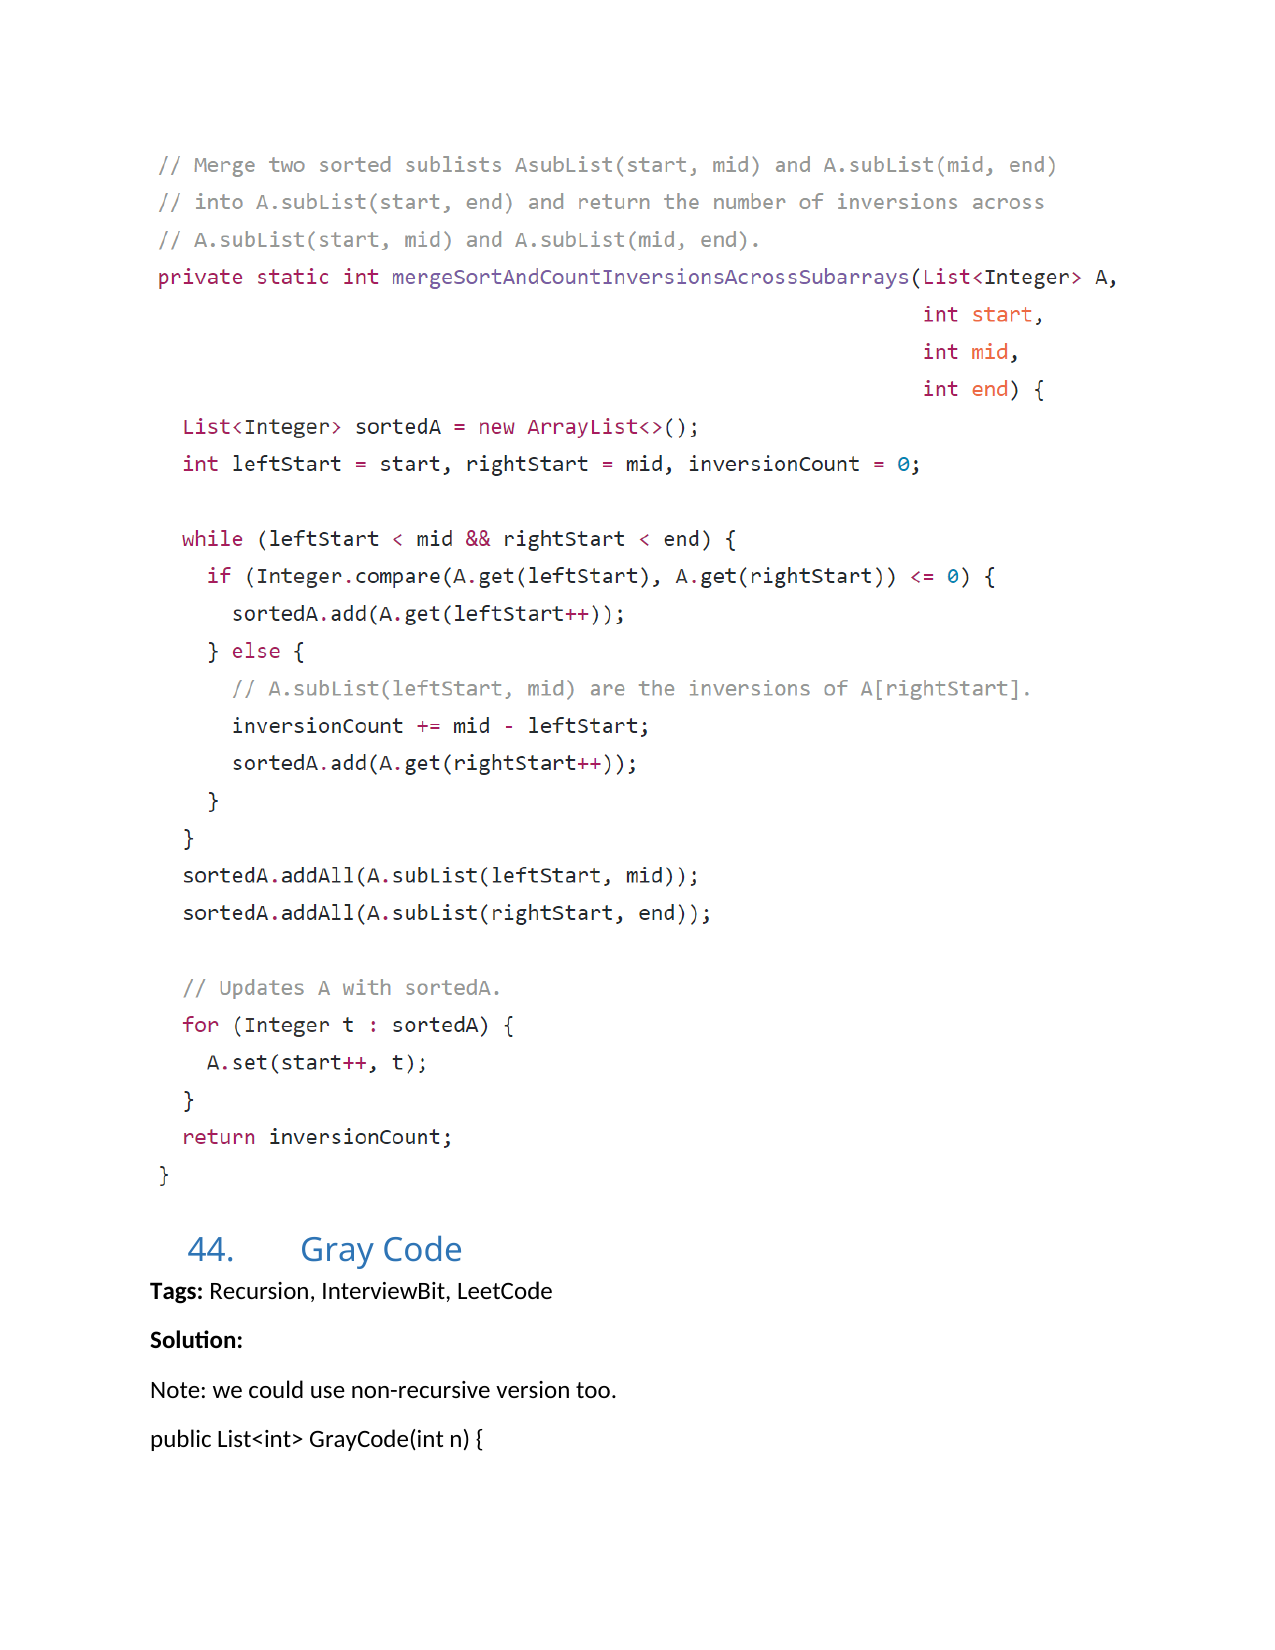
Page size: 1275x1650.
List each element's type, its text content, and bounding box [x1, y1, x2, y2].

subtitle Gray Code [187, 1226, 1125, 1271]
text public List<int> GrayCode(int n) { [150, 1424, 1125, 1454]
picture [150, 150, 1125, 1199]
text Note: we could use non-recursive version too. [150, 1374, 1125, 1404]
text Solution: [150, 1324, 1125, 1355]
text Tags: Recursion, InterviewBit, LeetCode [150, 1275, 1125, 1305]
